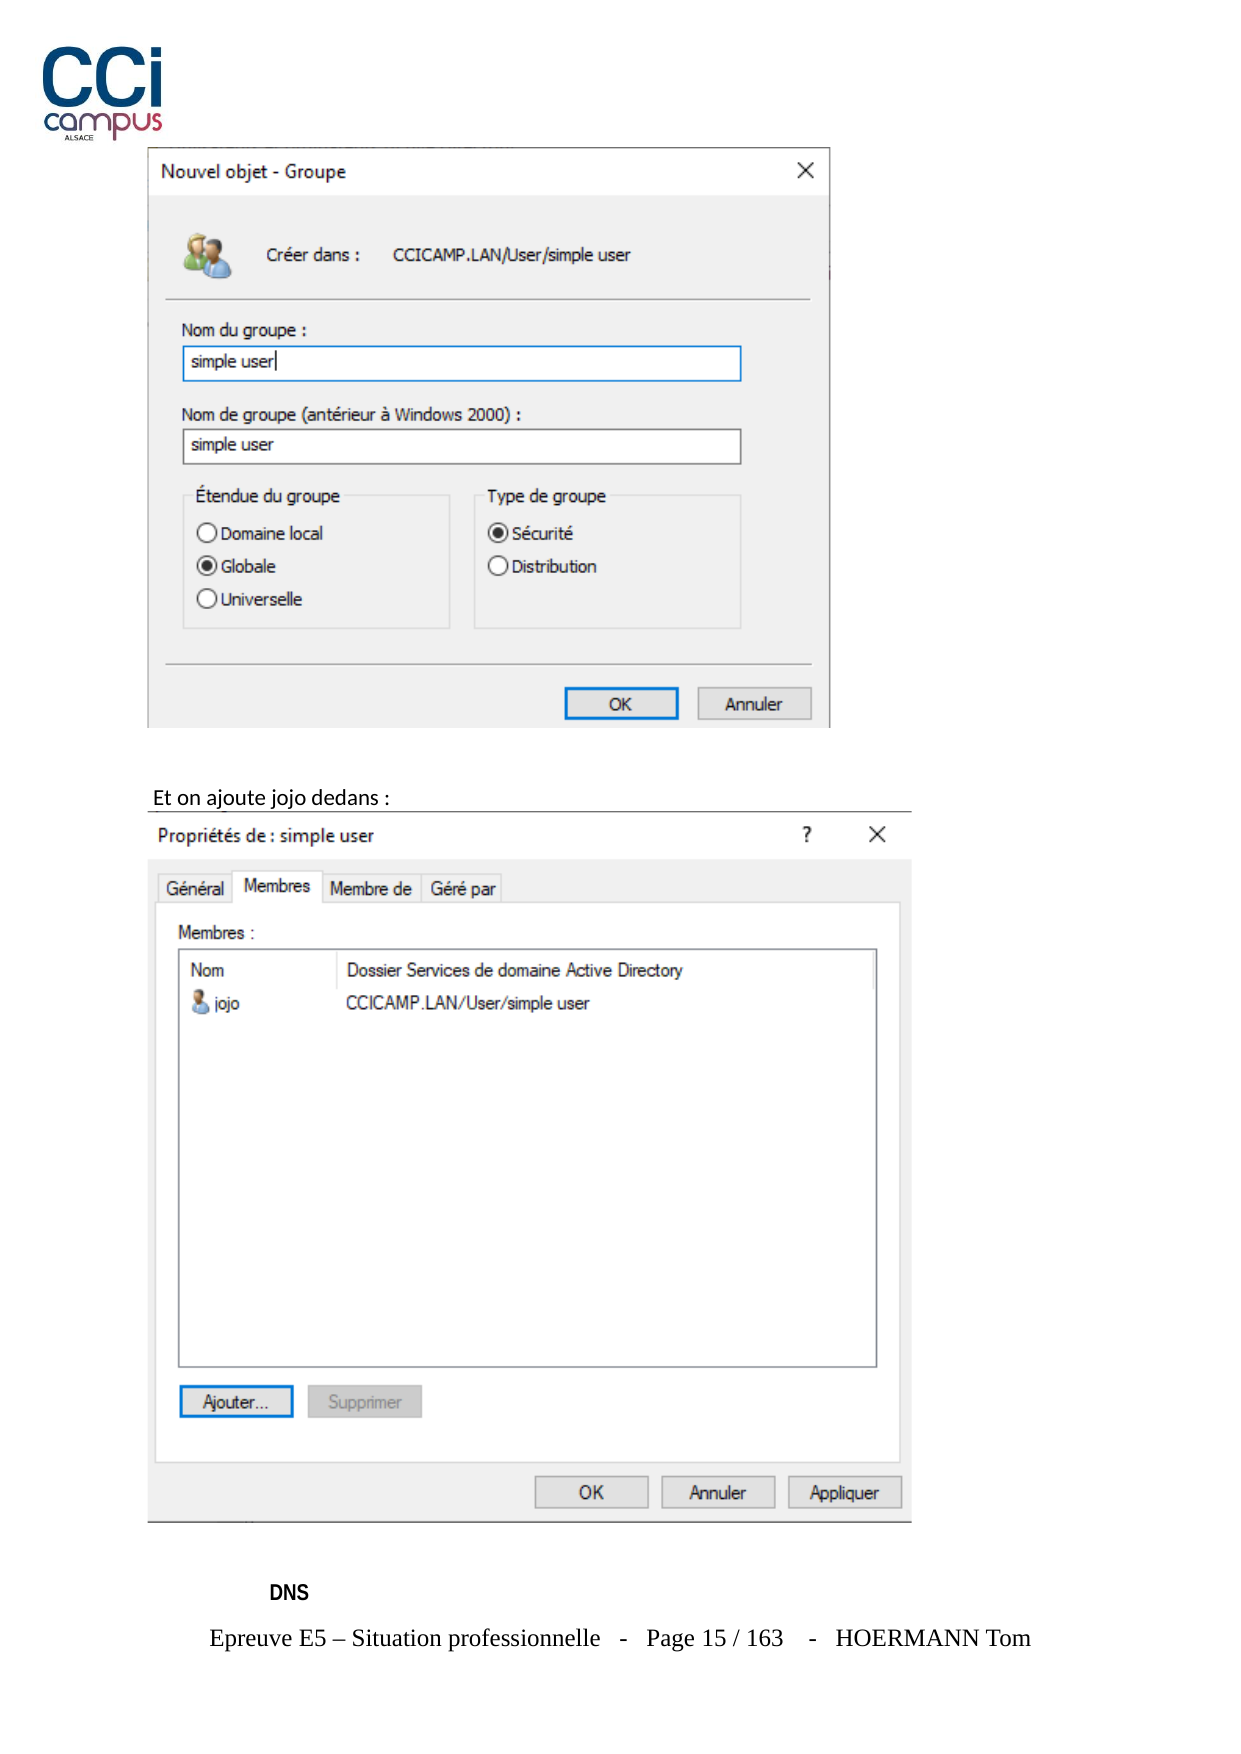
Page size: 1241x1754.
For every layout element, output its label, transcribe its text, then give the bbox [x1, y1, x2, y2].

subtitle DNS [269, 1578, 1093, 1605]
text Et on ajoute jojo dedans : [148, 783, 1093, 811]
picture [35, 26, 831, 728]
picture [147, 811, 912, 1523]
